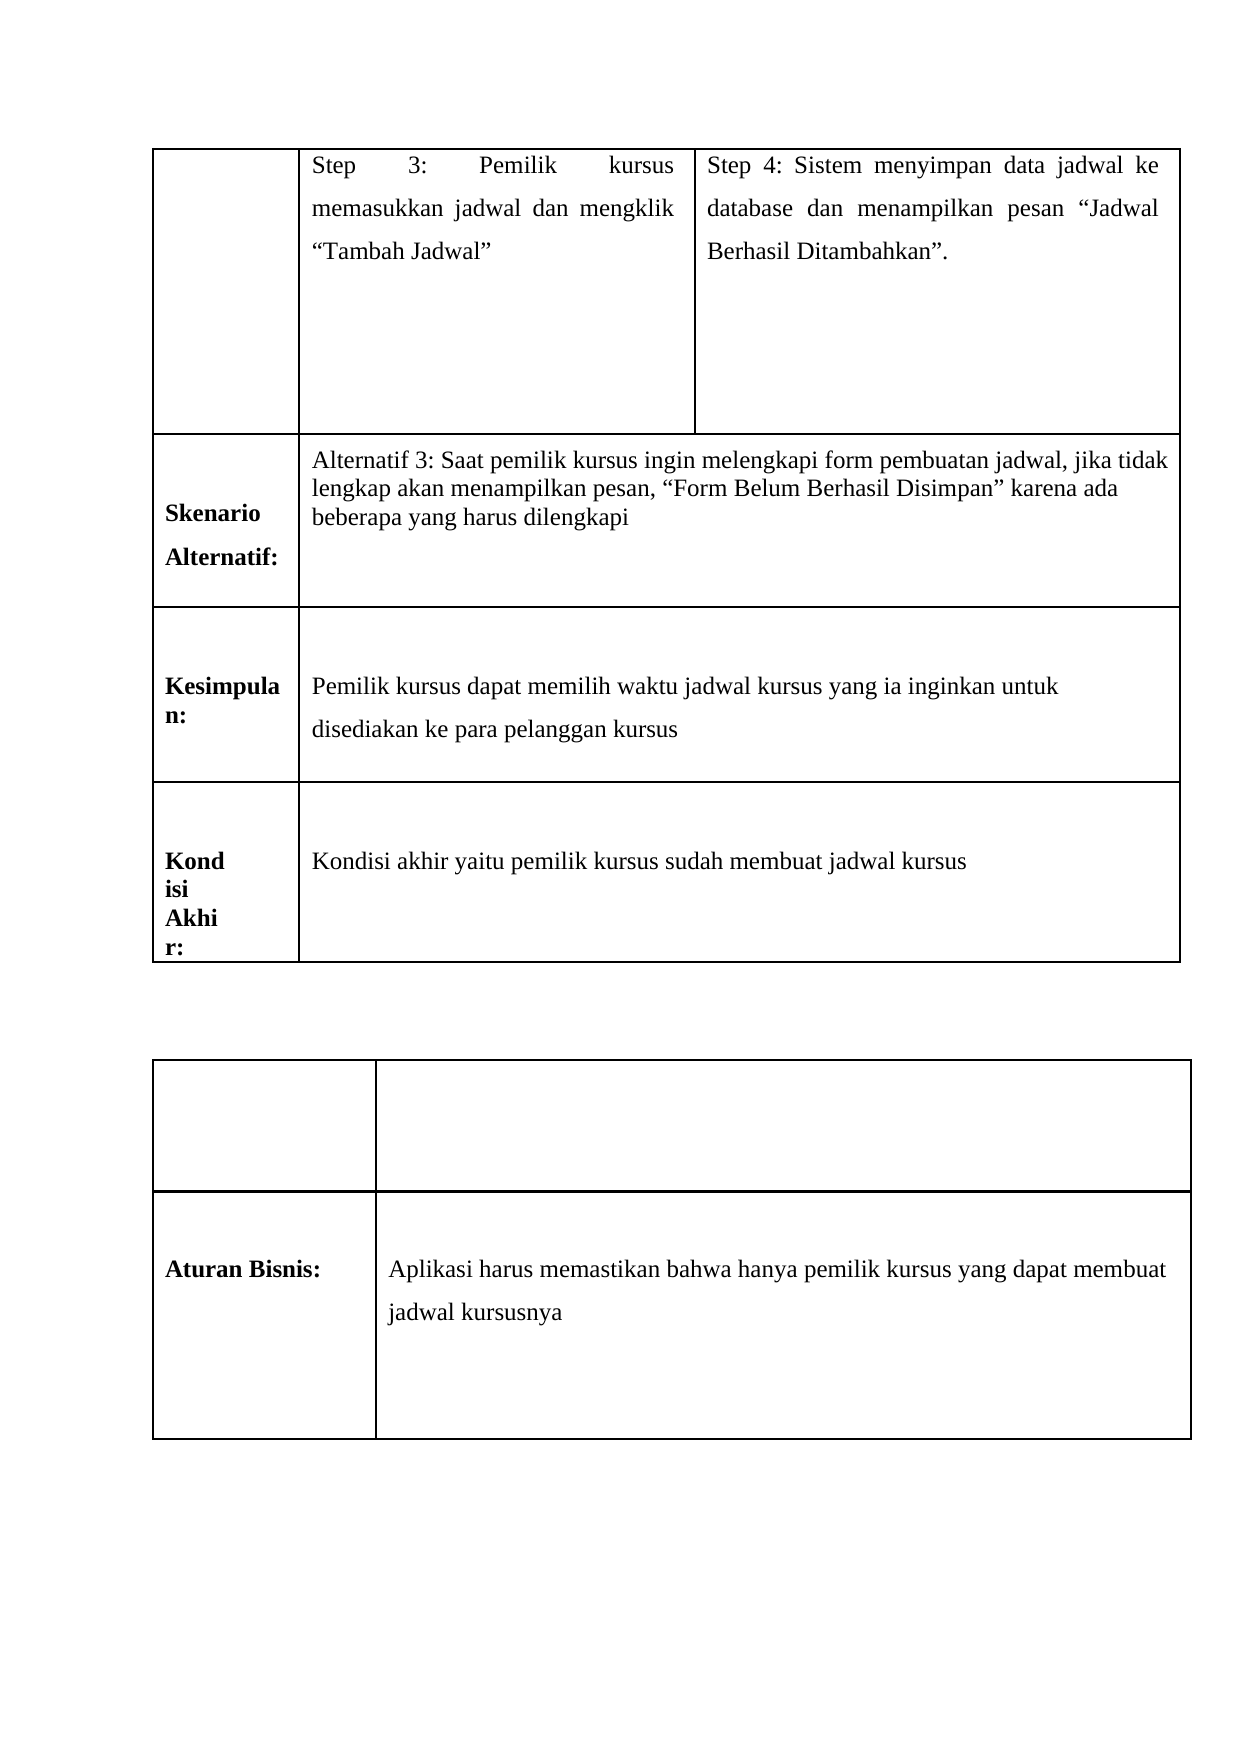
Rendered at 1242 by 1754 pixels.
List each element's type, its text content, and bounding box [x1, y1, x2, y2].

table_cell Pemilik kursus dapat memilih waktu jadwal kursus yang ia inginkan untuk disediakan ke para pelanggan kursus [300, 608, 1179, 781]
table_header Step 3: Pemilik kursus memasukkan jadwal dan mengklik “Tambah Jadwal” [300, 150, 694, 433]
table_cell Kondisi Akhir: [154, 783, 298, 961]
table_header [154, 150, 298, 433]
table_cell Aplikasi harus memastikan bahwa hanya pemilik kursus yang dapat membuat jadwal kursusnya [377, 1193, 1190, 1438]
table_cell Kondisi akhir yaitu pemilik kursus sudah membuat jadwal kursus [300, 783, 1179, 961]
table_cell Aturan Bisnis: [154, 1193, 375, 1438]
table_header Step 4: Sistem menyimpan data jadwal ke database dan menampilkan pesan “Jadwal Berhasil Ditambahkan”. [696, 150, 1179, 433]
table_cell Skenario Alternatif: [154, 435, 298, 606]
table_cell Alternatif 3: Saat pemilik kursus ingin melengkapi form pembuatan jadwal, jika tidak lengkap akan menampilkan pesan, “Form Belum Berhasil Disimpan” karena ada beberapa yang harus dilengkapi [300, 435, 1179, 606]
table_header [154, 1061, 375, 1190]
table_header [377, 1061, 1190, 1190]
table_cell Kesimpulan: [154, 608, 298, 781]
